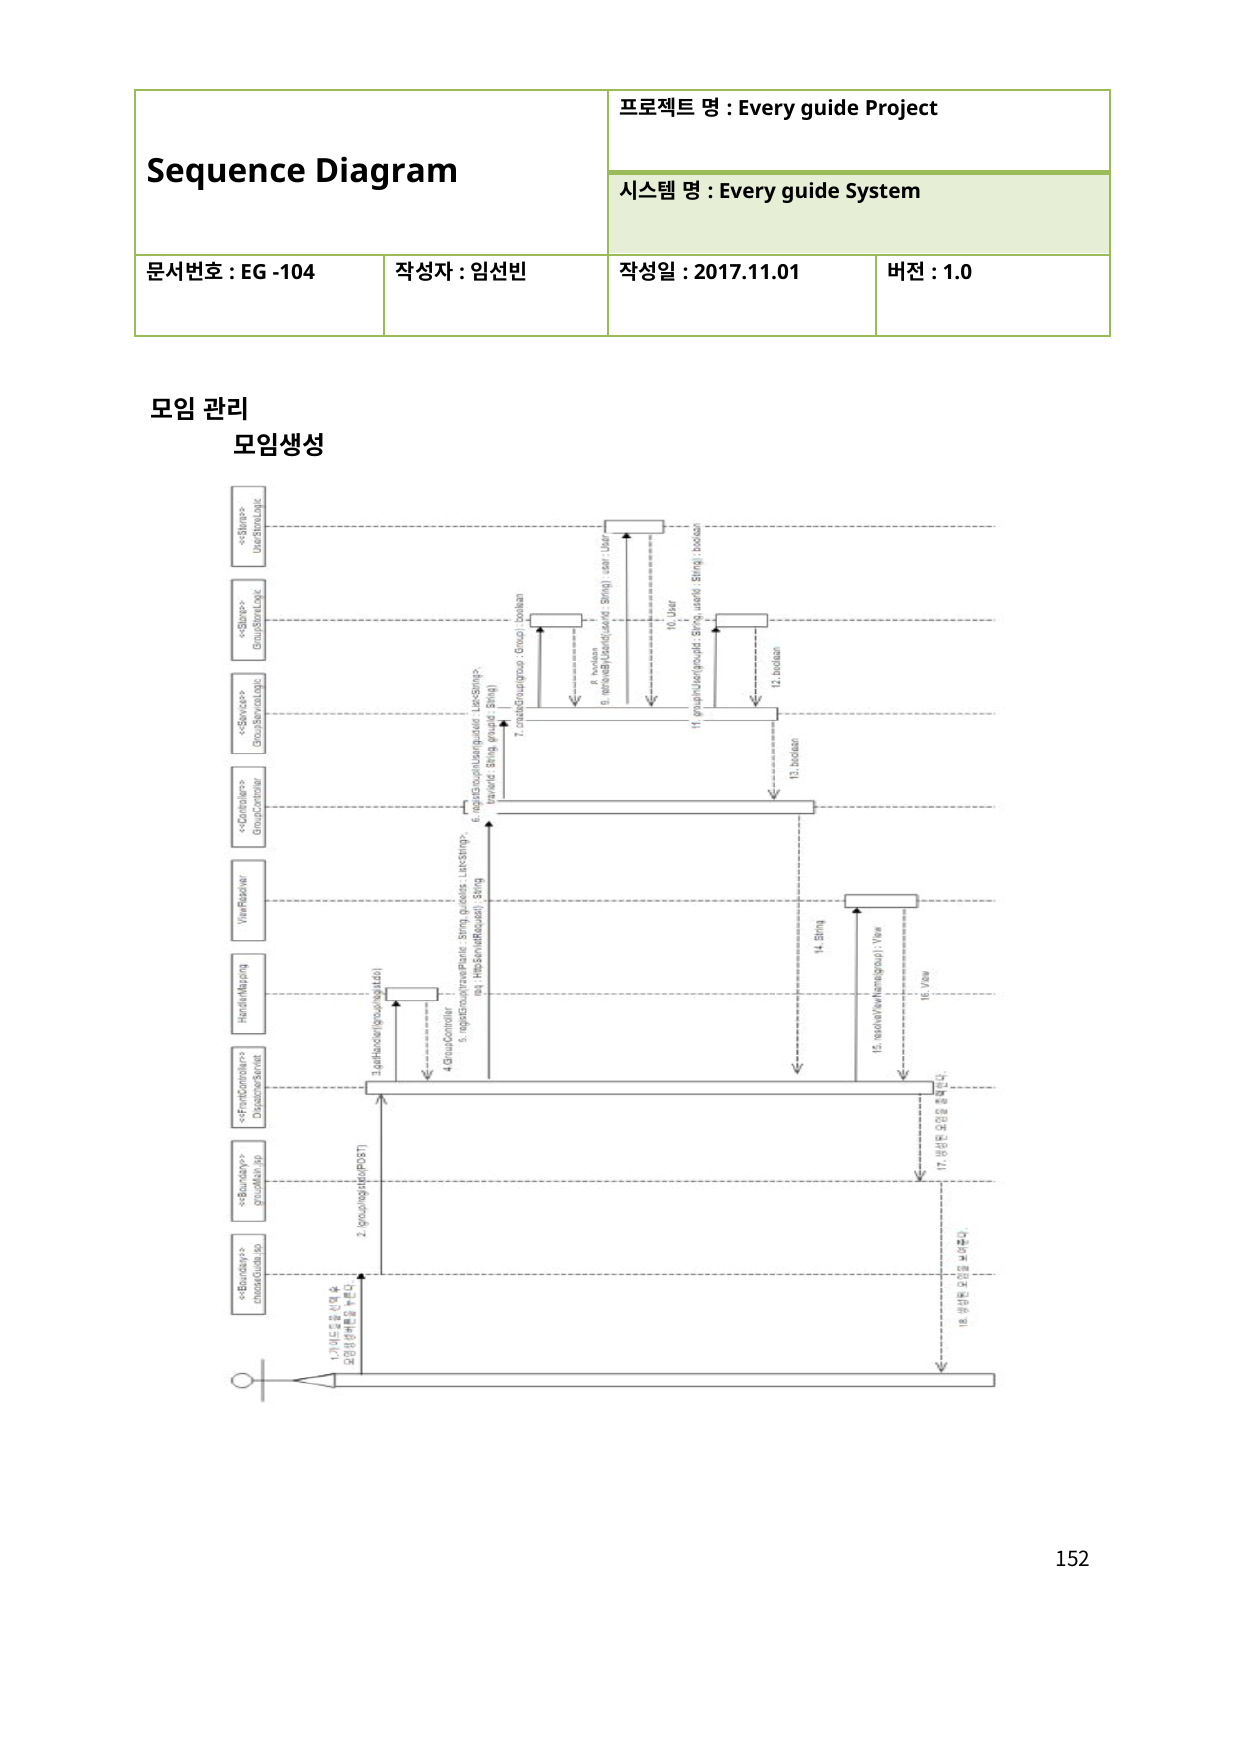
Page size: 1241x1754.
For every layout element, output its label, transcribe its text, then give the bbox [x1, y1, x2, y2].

text 모임생성 [150, 426, 1090, 462]
text 모임 관리 [150, 389, 1090, 426]
picture [223, 462, 1017, 1403]
